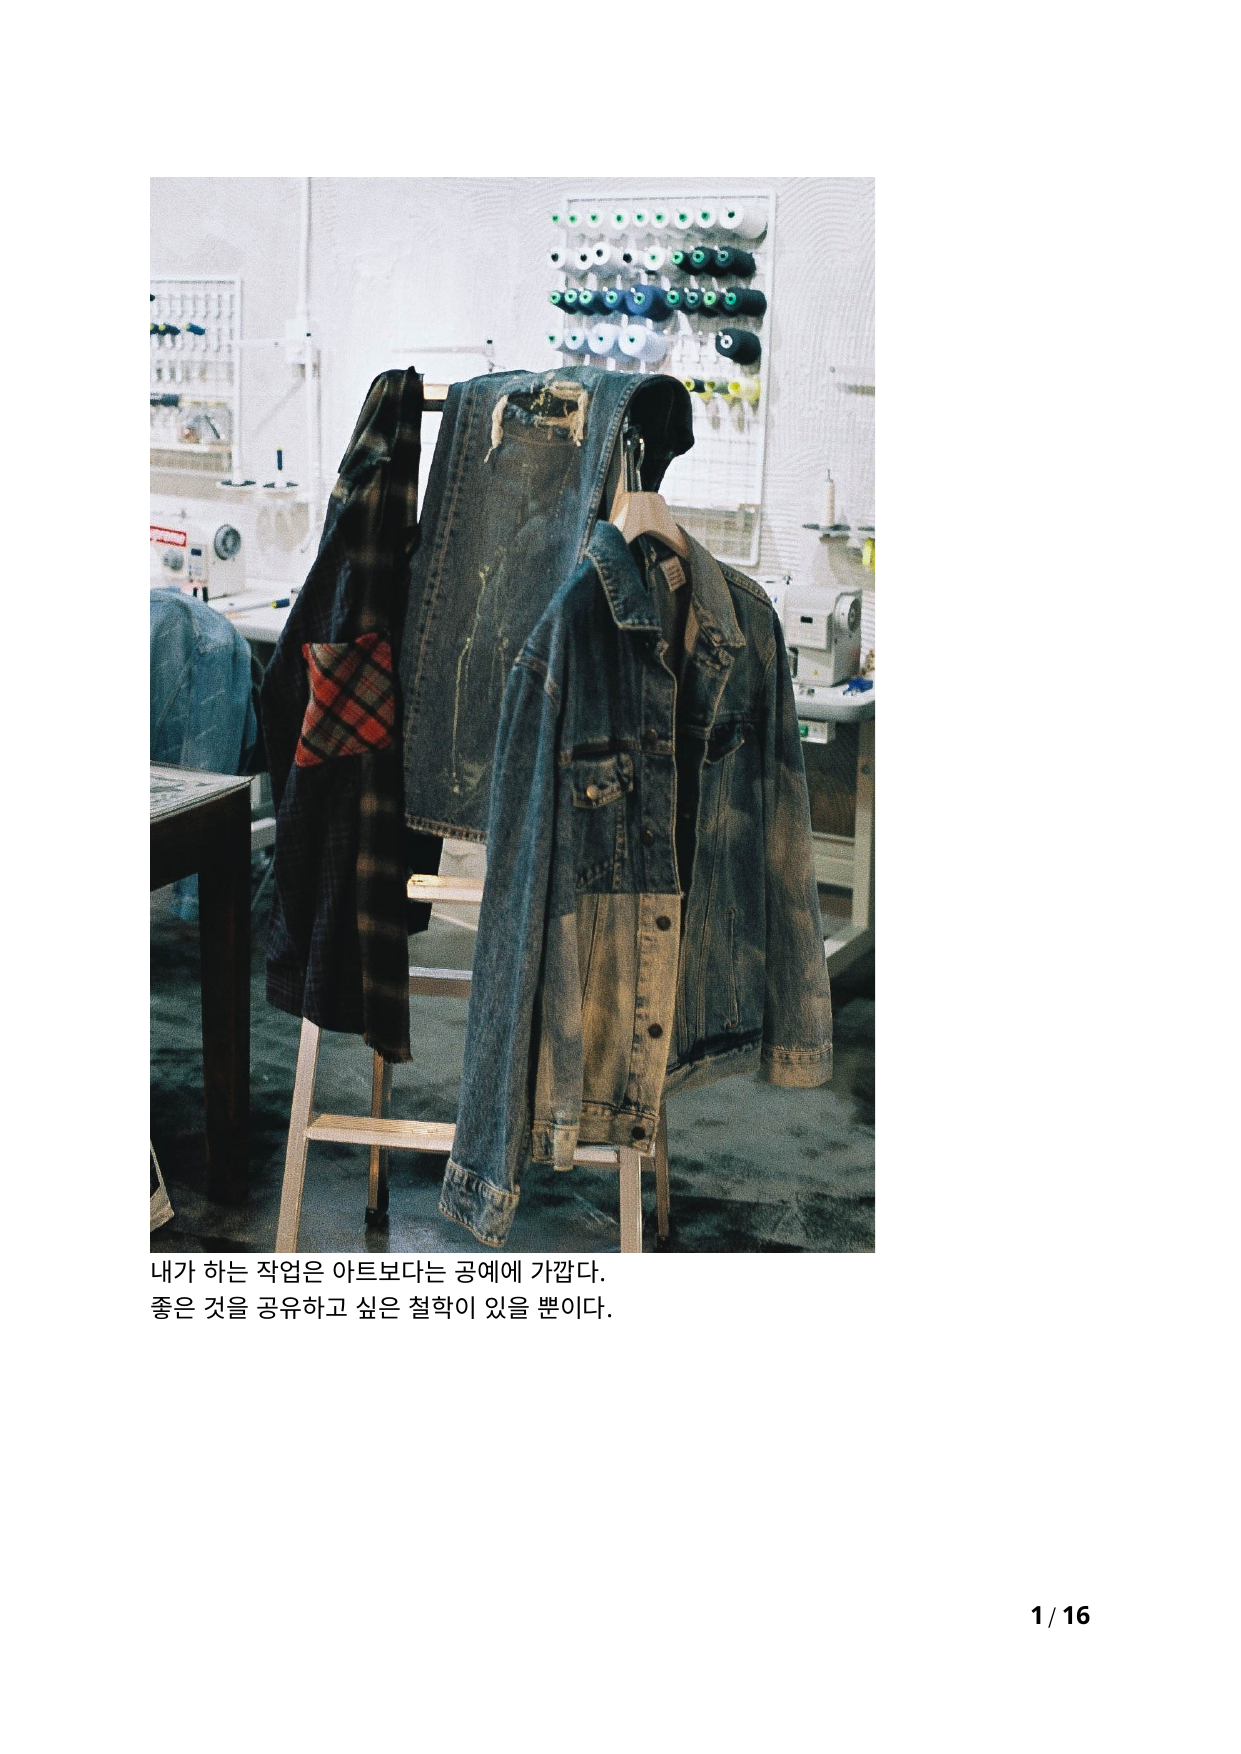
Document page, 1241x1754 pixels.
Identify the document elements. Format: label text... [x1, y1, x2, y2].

picture [150, 177, 876, 1253]
text 내가 하는 작업은 아트보다는 공예에 가깝다. [150, 1252, 1090, 1288]
text 좋은 것을 공유하고 싶은 철학이 있을 뿐이다. [150, 1288, 1090, 1325]
